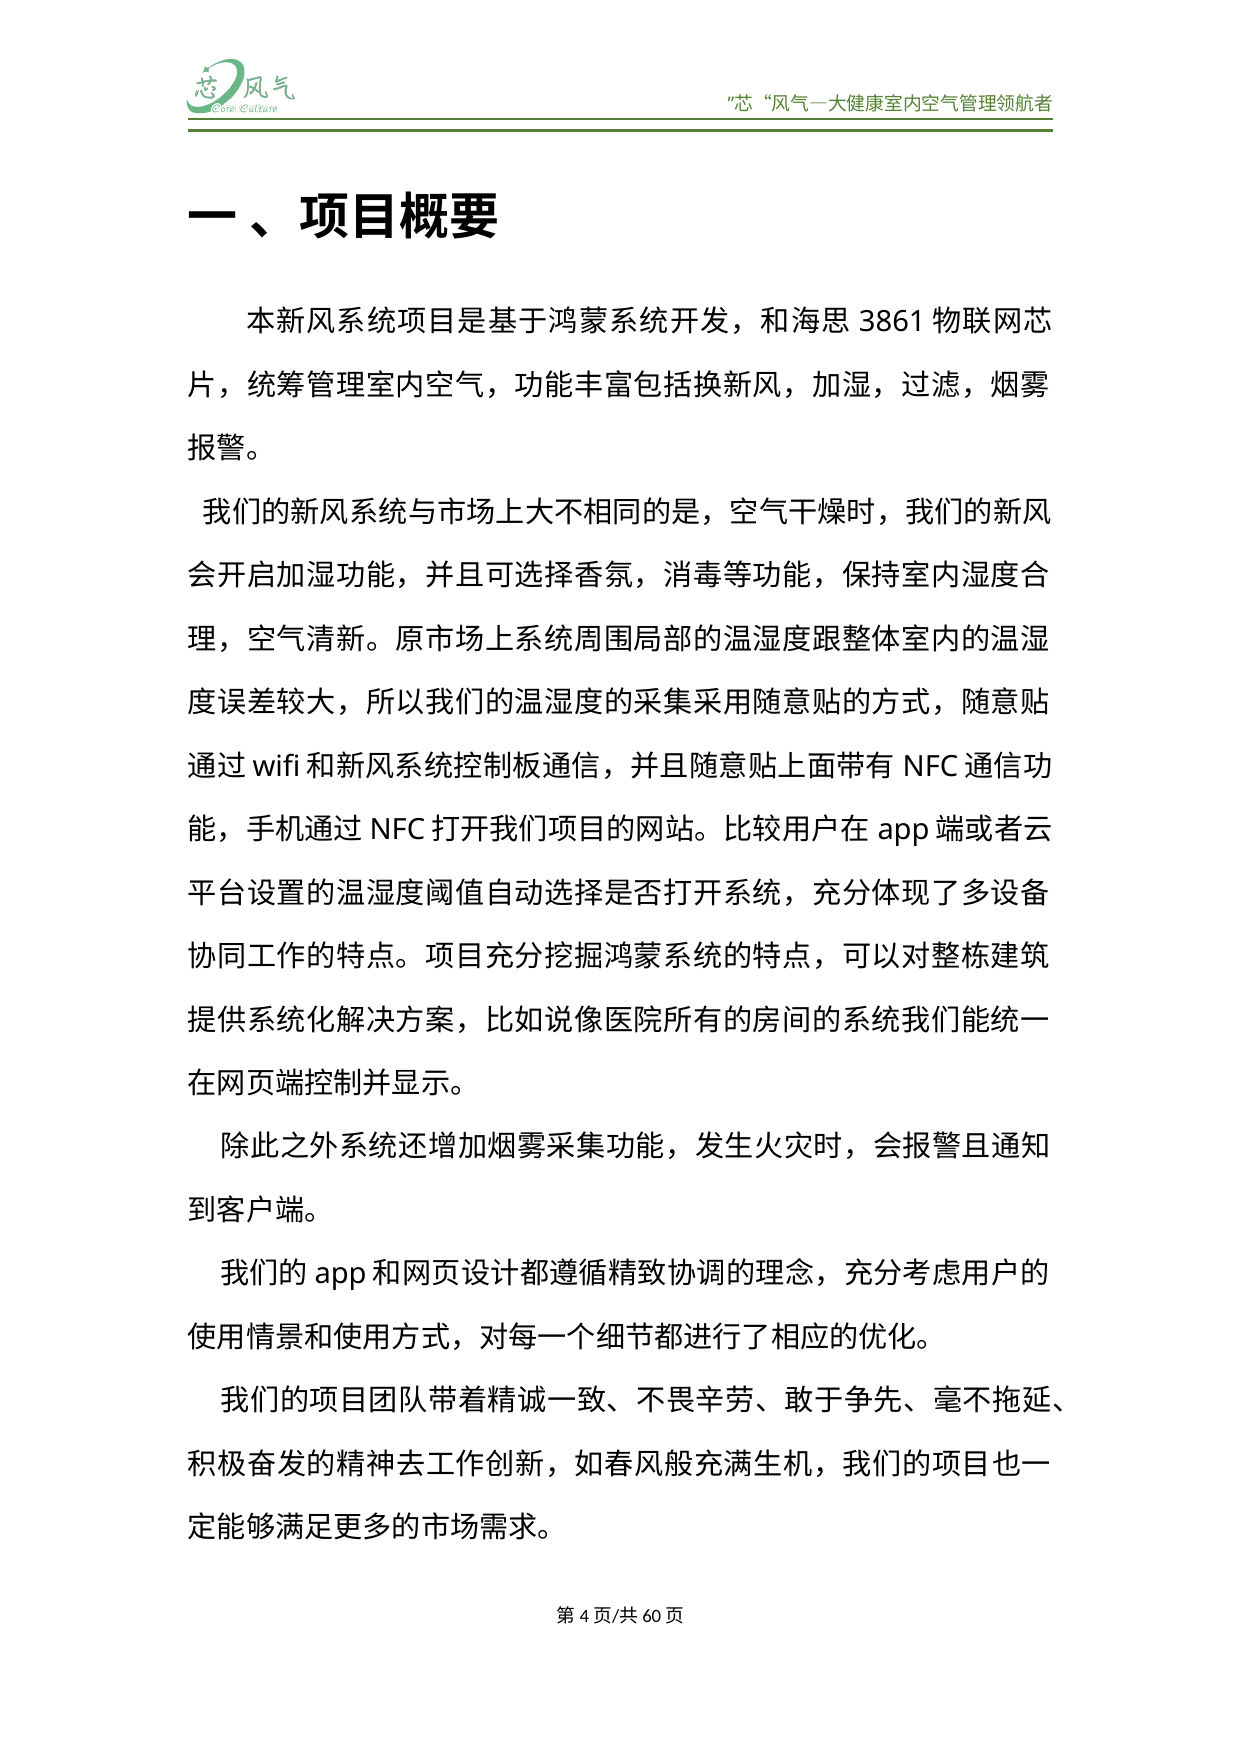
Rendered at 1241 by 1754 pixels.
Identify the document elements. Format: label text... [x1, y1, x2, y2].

subtitle 、项目概要 [187, 162, 1053, 264]
text 本新风系统项目是基于鸿蒙系统开发，和海思3861物联网芯片，统筹管理室内空气，功能丰富包括换新风，加湿，过滤，烟雾报警。 我们的新风系统与市场上大不相同的是，空气干燥时，我们的新风会开启加湿功能，并且可选择香氛，消毒等功能，保持室内湿度合理，空气清新。原市场上系统周围局部的温湿度跟整体室内的温湿度误差较大，所以我们的温湿度的采集采用随意贴的方式，随意贴通过wifi和新风系统控制板通信，并且随意贴上面带有NFC通信功能，手机通过NFC打开我们项目的网站。比较用户在app端或者云平台设置的温湿度阈值自动选择是否打开系统，充分体现了多设备协同工作的特点。项目充分挖掘鸿蒙系统的特点，可以对整栋建筑提供系统化解决方案，比如说像医院所有的房间的系统我们能统一在网页端控制并显示。 除此之外系统还增加烟雾采集功能，发生火灾时，会报警且通知到客户端。 我们的app和网页设计都遵循精致协调的理念，充分考虑用户的使用情景和使用方式，对每一个细节都进行了相应的优化。 我们的项目团队带着精诚一致、不畏辛劳、敢于争先、毫不拖延、积极奋发的精神去工作创新，如春风般充满生机，我们的项目也一定能够满足更多的市场需求。 [187, 298, 1053, 1546]
picture [123, 26, 328, 149]
